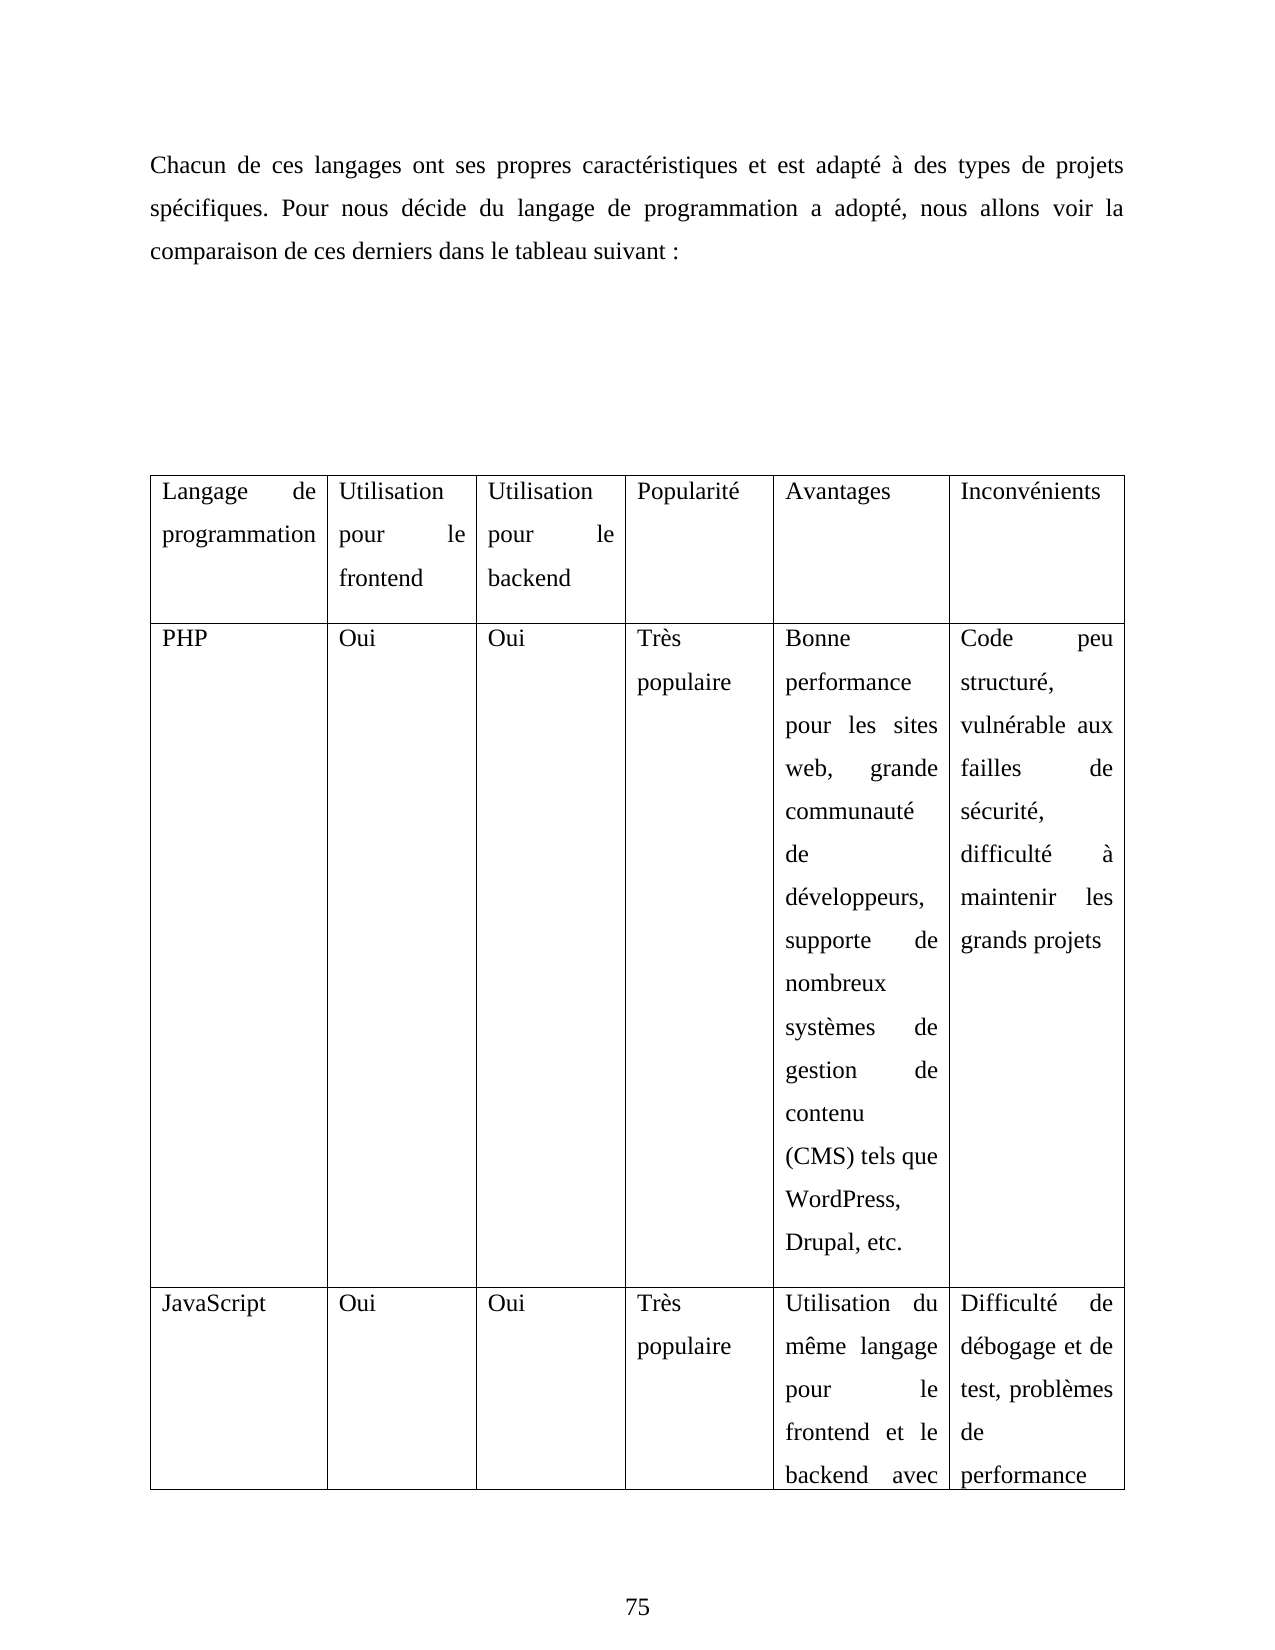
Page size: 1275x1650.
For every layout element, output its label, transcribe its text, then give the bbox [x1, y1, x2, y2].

table_cell Oui [477, 1288, 625, 1489]
table_cell Code peu structuré, vulnérable aux failles de sécurité, difficulté à maintenir les grands projets [950, 624, 1124, 1287]
table_cell Oui [328, 1288, 476, 1489]
table_cell Très populaire [626, 1288, 773, 1489]
table_cell Oui [328, 624, 476, 1287]
table_cell JavaScript [151, 1288, 327, 1489]
text Chacun de ces langages ont ses propres caractéristiques et est adapté à des types de projets spécifiques. Pour nous décide du langage de programmation a adopté, nous allons voir la comparaison de ces derniers dans le tableau suivant : [150, 150, 1125, 265]
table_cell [950, 1288, 1124, 1489]
table_header Inconvénients [950, 476, 1124, 622]
table_cell Bonne performance pour les sites web, grande communauté de développeurs, supporte de nombreux systèmes de gestion de contenu (CMS) tels que WordPress, Drupal, etc. [774, 624, 949, 1287]
table_cell Oui [477, 624, 625, 1287]
table_header Langage de programmation [151, 476, 327, 622]
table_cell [774, 1288, 949, 1489]
table_header Utilisation pour le frontend [328, 476, 476, 622]
table_cell PHP [151, 624, 327, 1287]
table_header Popularité [626, 476, 773, 622]
table_cell Très populaire [626, 624, 773, 1287]
table_header Utilisation pour le backend [477, 476, 625, 622]
table_header Avantages [774, 476, 949, 622]
